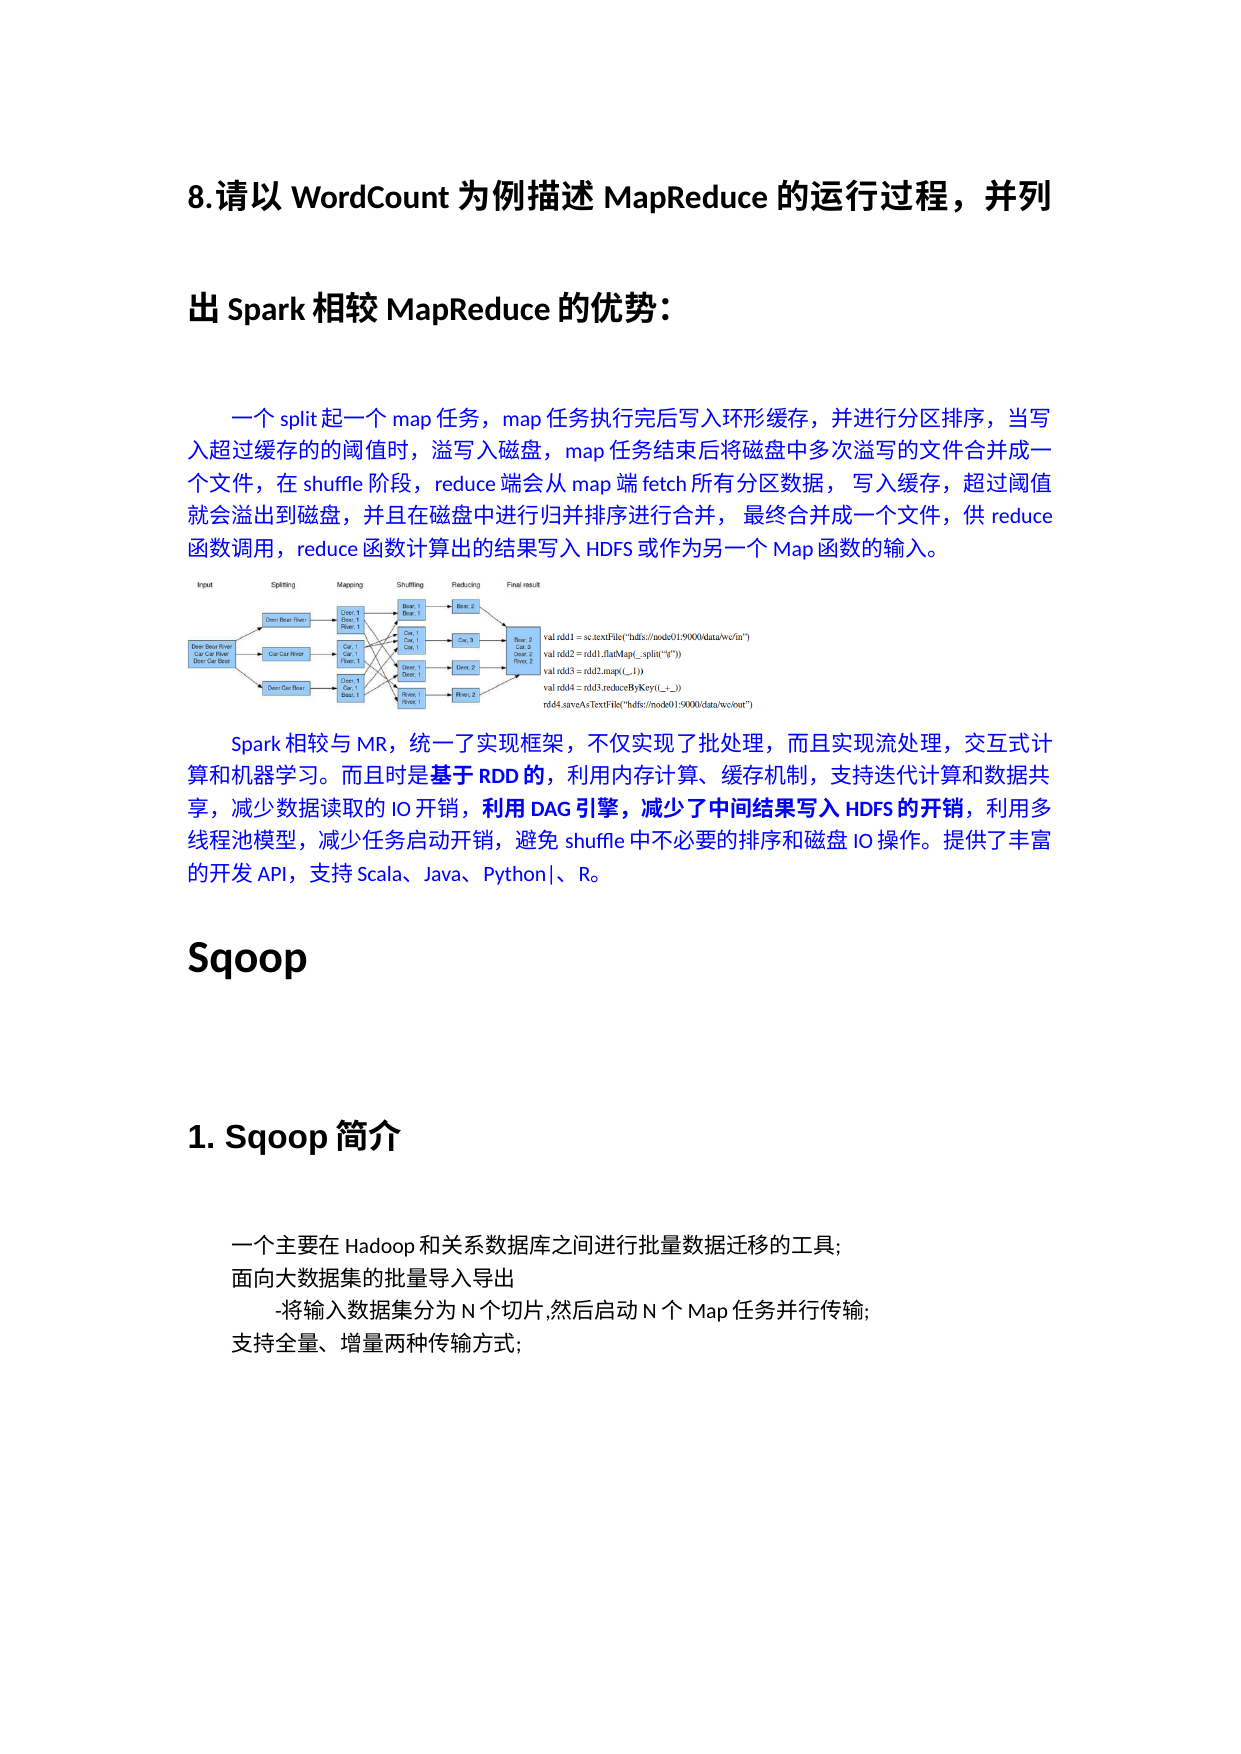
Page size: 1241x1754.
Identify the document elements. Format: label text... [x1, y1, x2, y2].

text 一个split起一个map任务，map任务执行完后写入环形缓存，并进行分区排序，当写入超过缓存的的阈值时，溢写入磁盘，map任务结束后将磁盘中多次溢写的文件合并成一个文件，在shuffle阶段，reduce端会从map端fetch所有分区数据， 写入缓存，超过阈值就会溢出到磁盘，并且在磁盘中进行归并排序进行合并， 最终合并成一个文件，供reduce函数调用，reduce函数计算出的结果写入HDFS或作为另一个Map函数的输入。 [187, 401, 1053, 563]
text Spark相较与MR，统一了实现框架，不仅实现了批处理，而且实现流处理，交互式计算和机器学习。而且时是基于RDD的，利用内存计算、缓存机制，支持迭代计算和数据共享，减少数据读取的IO开销，利用DAG引擎，减少了中间结果写入HDFS的开销，利用多线程池模型，减少任务启动开销，避免shuffle中不必要的排序和磁盘IO操作。提供了丰富的开发API，支持Scala、Java、Python|、R。 [187, 726, 1053, 888]
subtitle 8.请以WordCount为例描述MapReduce的运行过程，并列出Spark相较MapReduce的优势： [187, 162, 1053, 339]
subtitle Sqoop简介 [187, 1101, 1053, 1166]
text 一个主要在Hadoop和关系数据库之间进行批量数据迁移的工具; [187, 1228, 1053, 1260]
subtitle Sqoop [187, 923, 1053, 988]
text 支持全量、增量两种传输方式; [187, 1325, 1053, 1358]
text 面向大数据集的批量导入导出 [187, 1260, 1053, 1293]
picture [187, 578, 755, 711]
text -将输入数据集分为N个切片,然后启动N个Map任务并行传输; [231, 1293, 1053, 1325]
